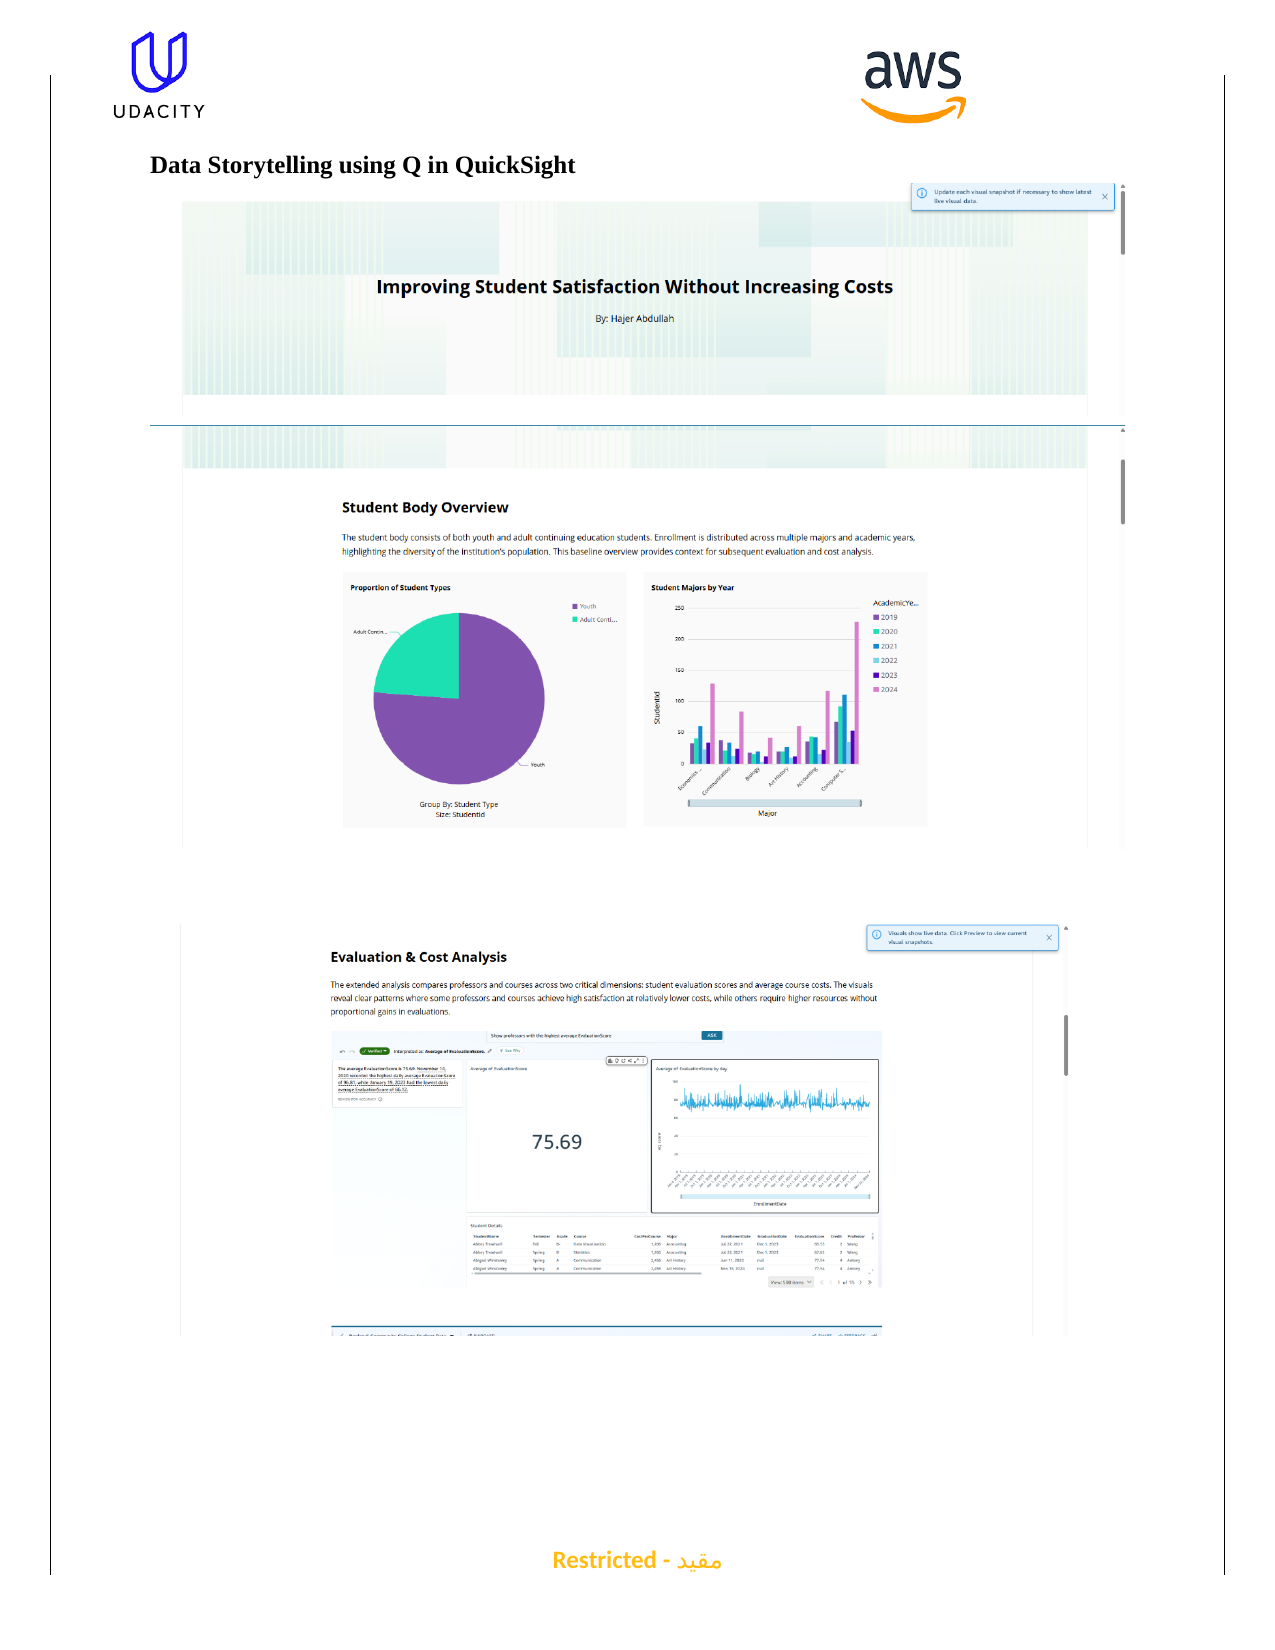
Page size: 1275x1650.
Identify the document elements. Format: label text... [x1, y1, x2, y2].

text Data Storytelling using Q in QuickSight [150, 150, 1125, 183]
picture [150, 183, 1125, 416]
picture [150, 924, 1069, 1336]
picture [150, 425, 1125, 849]
picture [59, 16, 258, 133]
picture [809, 24, 1017, 131]
